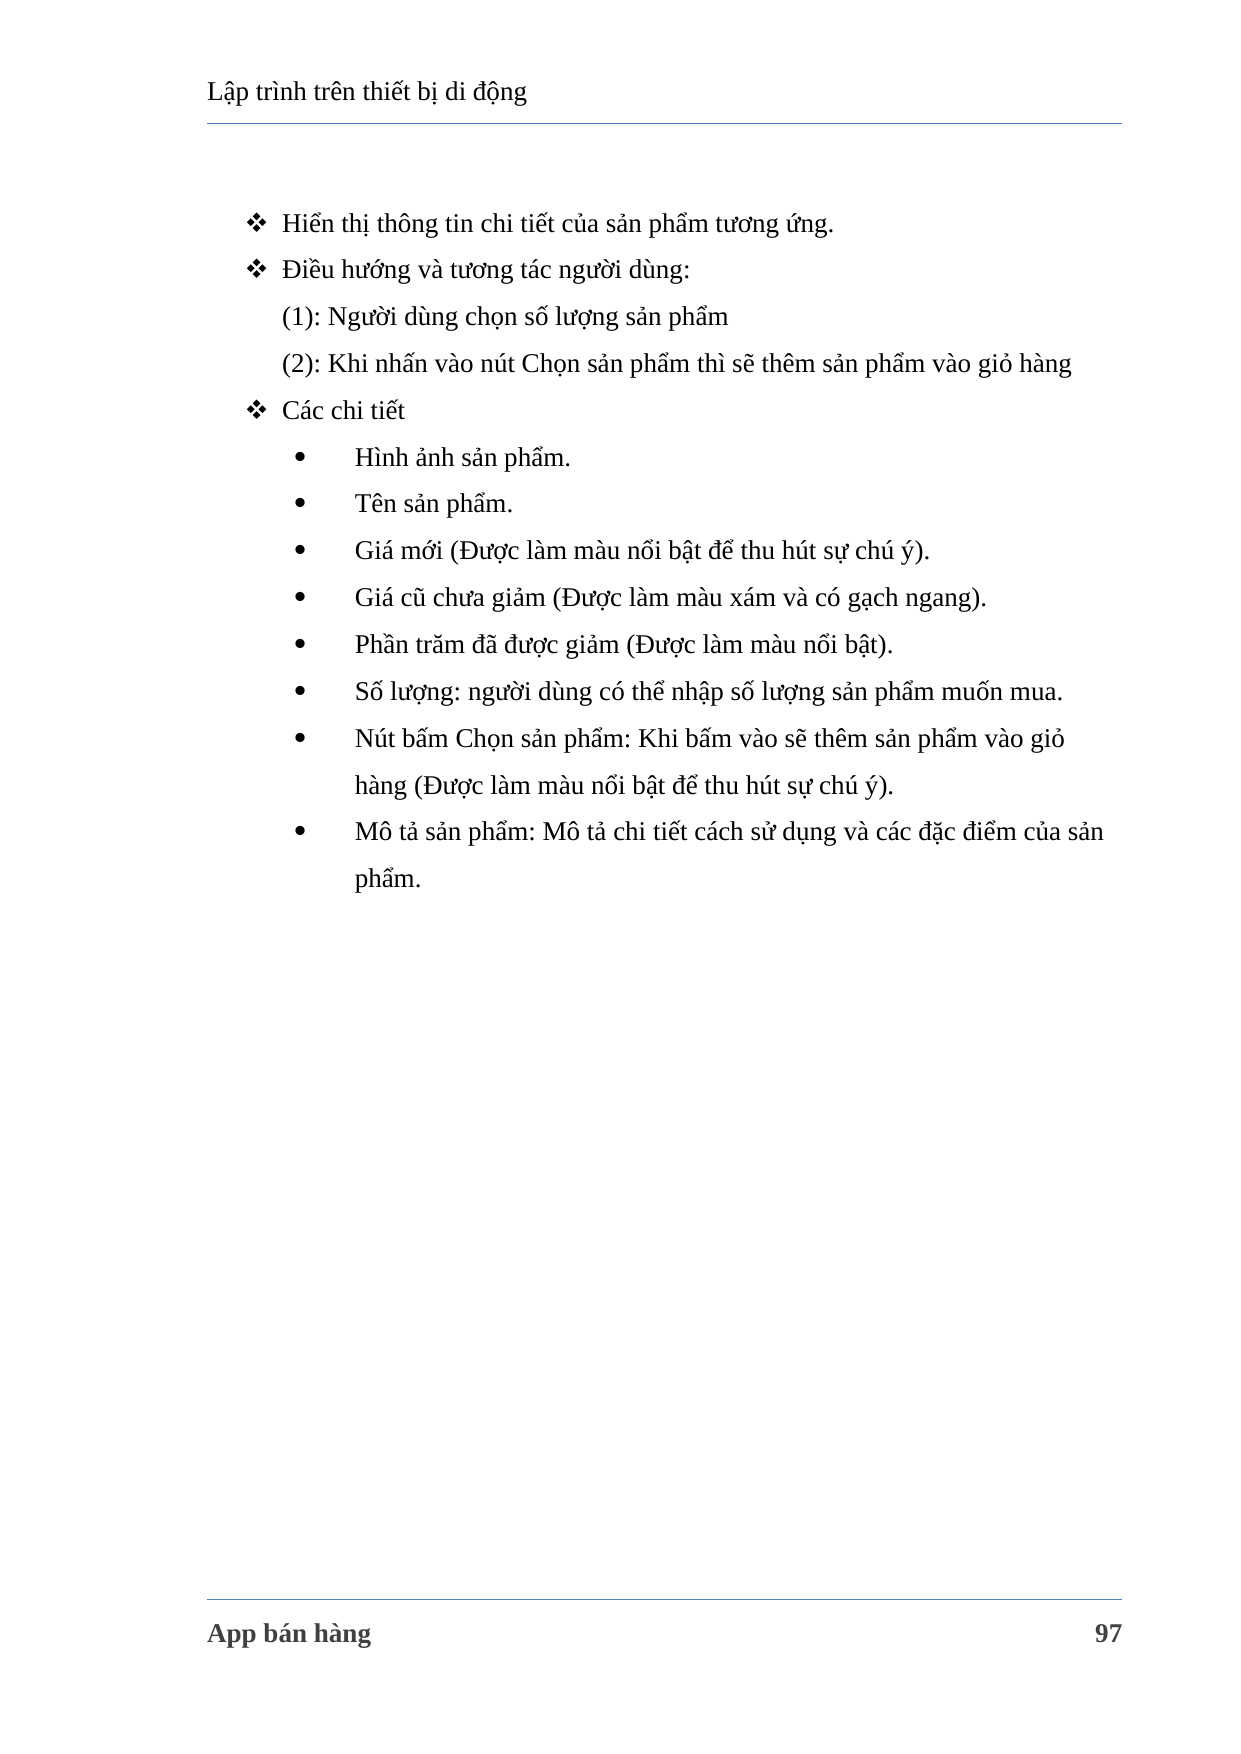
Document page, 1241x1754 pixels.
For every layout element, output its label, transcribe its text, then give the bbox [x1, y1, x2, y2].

list Hình ảnh sản phẩm. [295, 441, 1122, 472]
list Điều hướng và tương tác người dùng: [244, 254, 1122, 285]
list Nút bấm Chọn sản phẩm: Khi bấm vào sẽ thêm sản phẩm vào giỏ hàng (Được làm màu nổi bật để thu hút sự chú ý). [295, 722, 1122, 800]
list Hiển thị thông tin chi tiết của sản phẩm tương ứng. [244, 207, 1122, 238]
list (1): Người dùng chọn số lượng sản phẩm [282, 301, 1122, 332]
list Tên sản phẩm. [295, 488, 1122, 519]
list (2): Khi nhấn vào nút Chọn sản phẩm thì sẽ thêm sản phẩm vào giỏ hàng [282, 347, 1122, 378]
list Giá mới (Được làm màu nổi bật để thu hút sự chú ý). [295, 534, 1122, 566]
list Số lượng: người dùng có thể nhập số lượng sản phẩm muốn mua. [295, 675, 1122, 706]
list Phần trăm đã được giảm (Được làm màu nổi bật). [295, 628, 1122, 659]
list Mô tả sản phẩm: Mô tả chi tiết cách sử dụng và các đặc điểm của sản phẩm. [295, 815, 1122, 893]
list Giá cũ chưa giảm (Được làm màu xám và có gạch ngang). [295, 581, 1122, 613]
list Các chi tiết [244, 394, 1122, 425]
